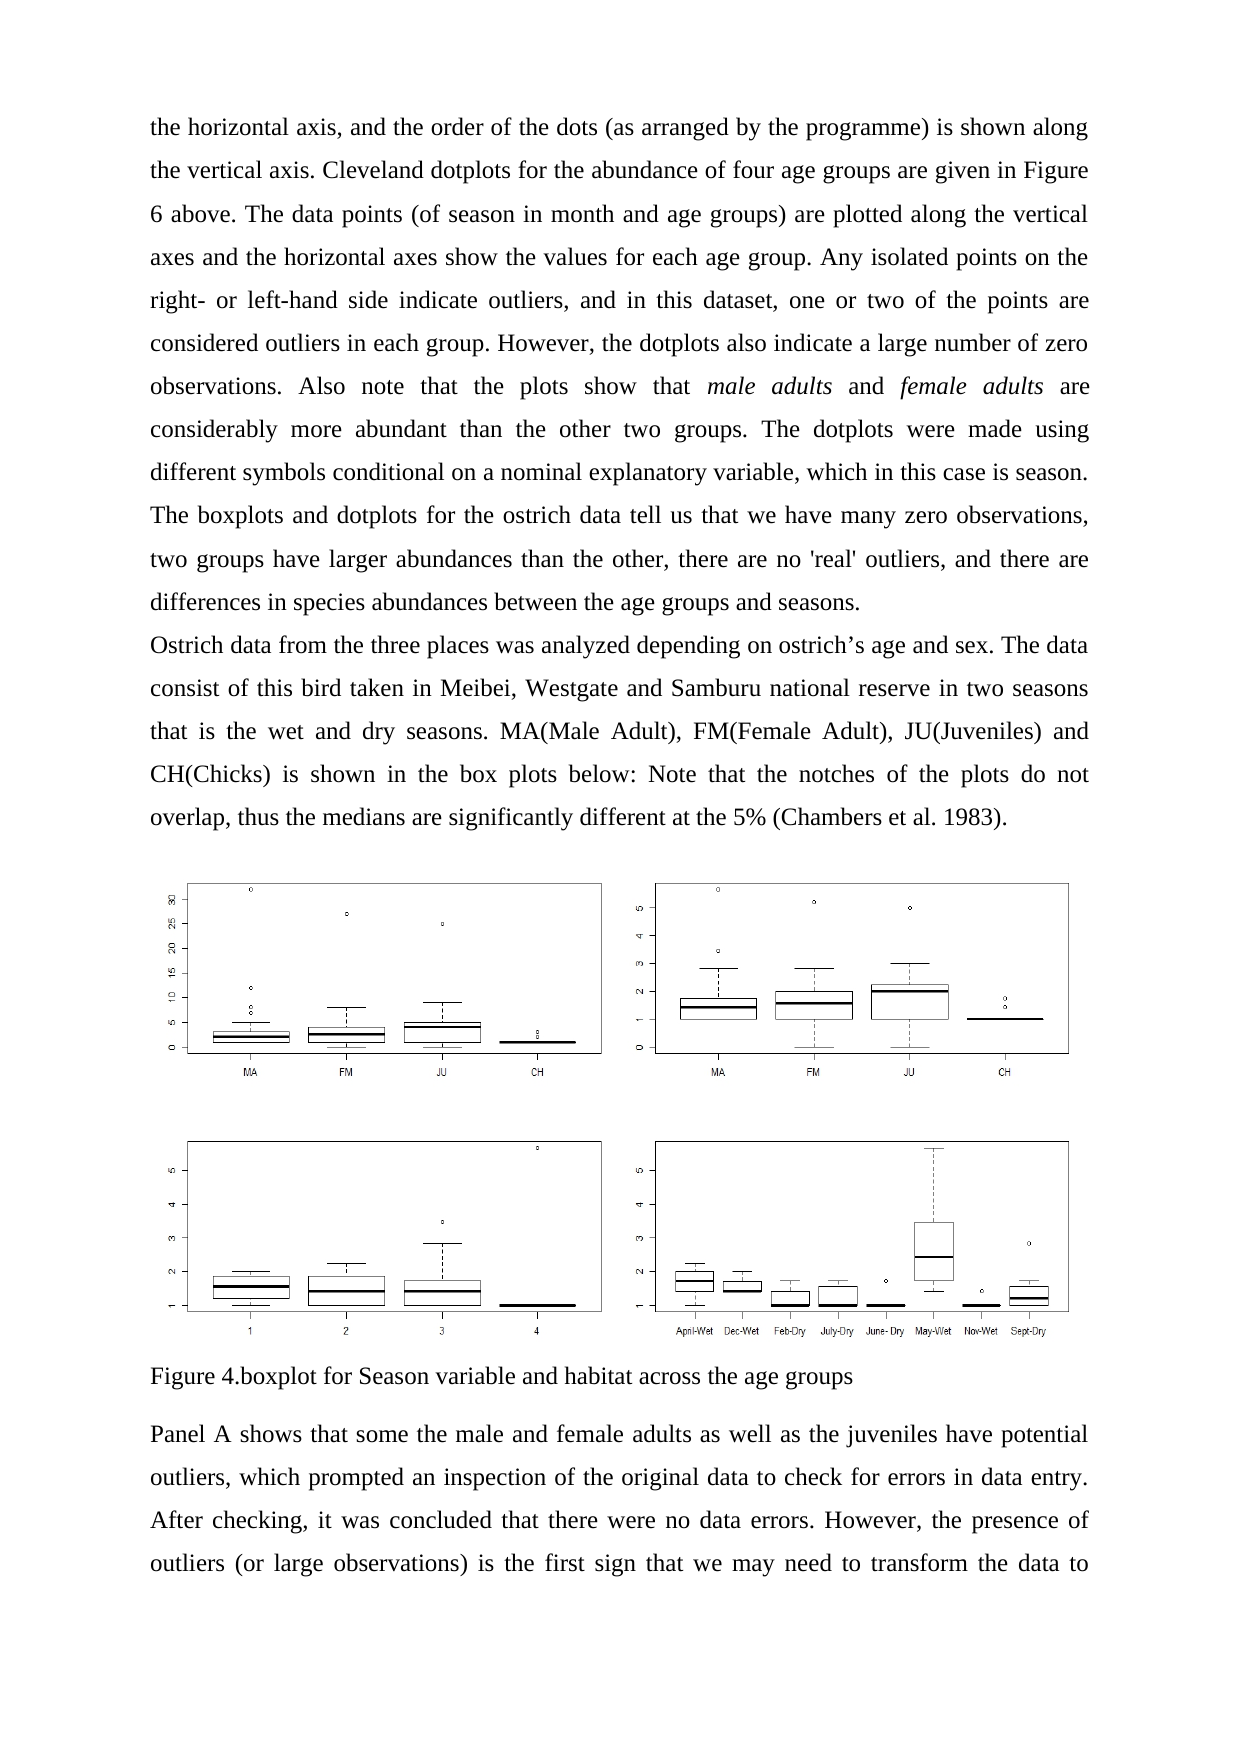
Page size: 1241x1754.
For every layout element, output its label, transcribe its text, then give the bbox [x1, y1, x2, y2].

text Figure 4.boxplot for Season variable and habitat across the age groups [150, 1361, 1090, 1390]
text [150, 112, 1090, 616]
picture [155, 845, 1090, 1362]
text Ostrich data from the three places was analyzed depending on ostrich’s age and sex. The data consist of this bird taken in Meibei, Westgate and Samburu national reserve in two seasons that is the wet and dry seasons. MA(Male Adult), FM(Female Adult), JU(Juveniles) and CH(Chicks) is shown in the box plots below: Note that the notches of the plots do not overlap, thus the medians are significantly different at the 5% (Chambers et al. 1983). [150, 630, 1090, 831]
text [150, 1419, 1090, 1577]
